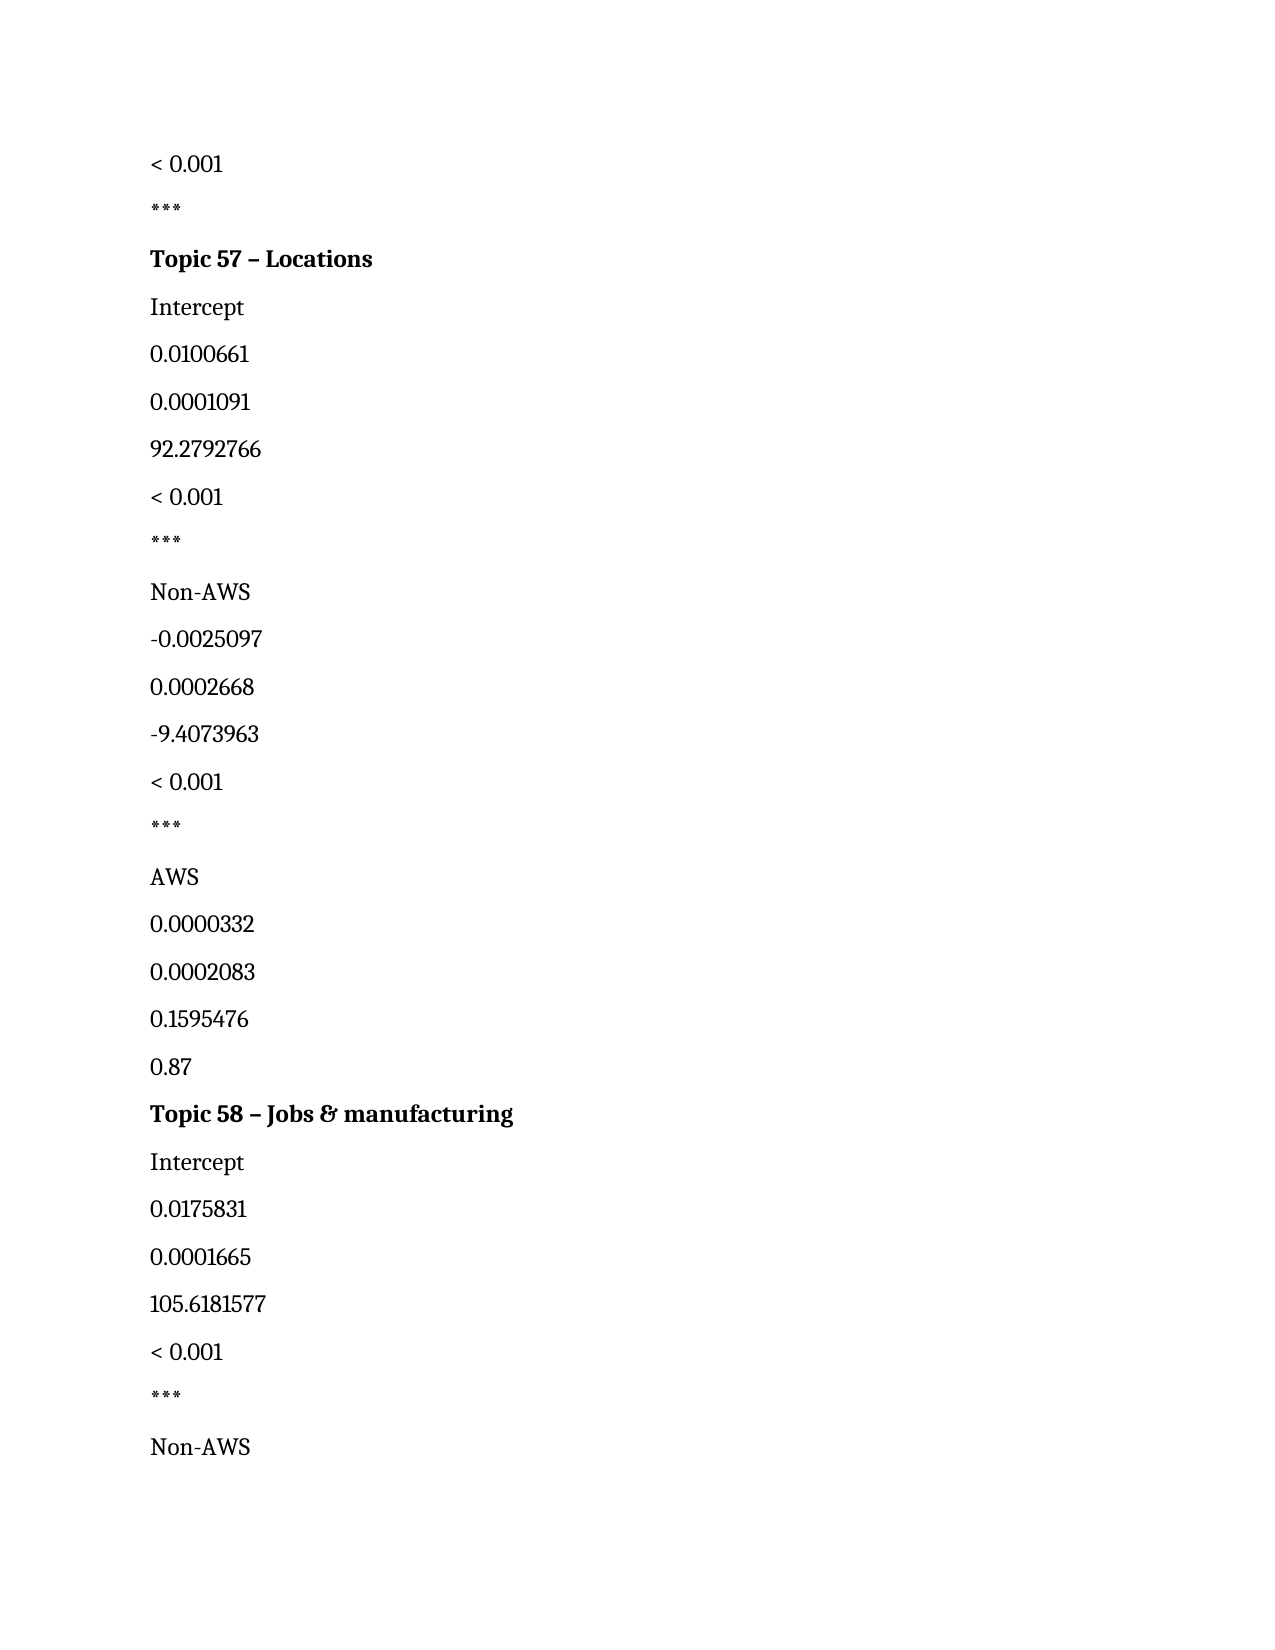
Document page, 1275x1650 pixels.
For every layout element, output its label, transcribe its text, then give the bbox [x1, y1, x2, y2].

text *** [150, 530, 1125, 559]
text Non-AWS [150, 1432, 1125, 1461]
text < 0.001 [150, 150, 1125, 179]
text Non-AWS [150, 577, 1125, 606]
text 0.0002083 [150, 957, 1125, 986]
text Intercept [150, 292, 1125, 321]
text Topic 58 – Jobs & manufacturing [150, 1100, 1125, 1129]
text -0.0025097 [150, 625, 1125, 654]
text *** [150, 1385, 1125, 1414]
text < 0.001 [150, 767, 1125, 796]
text 0.0001665 [150, 1242, 1125, 1271]
text 0.0100661 [150, 340, 1125, 369]
text 0.87 [150, 1052, 1125, 1081]
text Intercept [150, 1147, 1125, 1176]
text 105.6181577 [150, 1290, 1125, 1319]
text 0.0175831 [150, 1195, 1125, 1224]
text 0.0002668 [150, 672, 1125, 701]
text *** [150, 815, 1125, 844]
text < 0.001 [150, 482, 1125, 511]
text -9.4073963 [150, 720, 1125, 749]
text 0.0001091 [150, 387, 1125, 416]
text Topic 57 – Locations [150, 245, 1125, 274]
text 92.2792766 [150, 435, 1125, 464]
text *** [150, 197, 1125, 226]
text 0.1595476 [150, 1005, 1125, 1034]
text AWS [150, 862, 1125, 891]
text < 0.001 [150, 1337, 1125, 1366]
text 0.0000332 [150, 910, 1125, 939]
